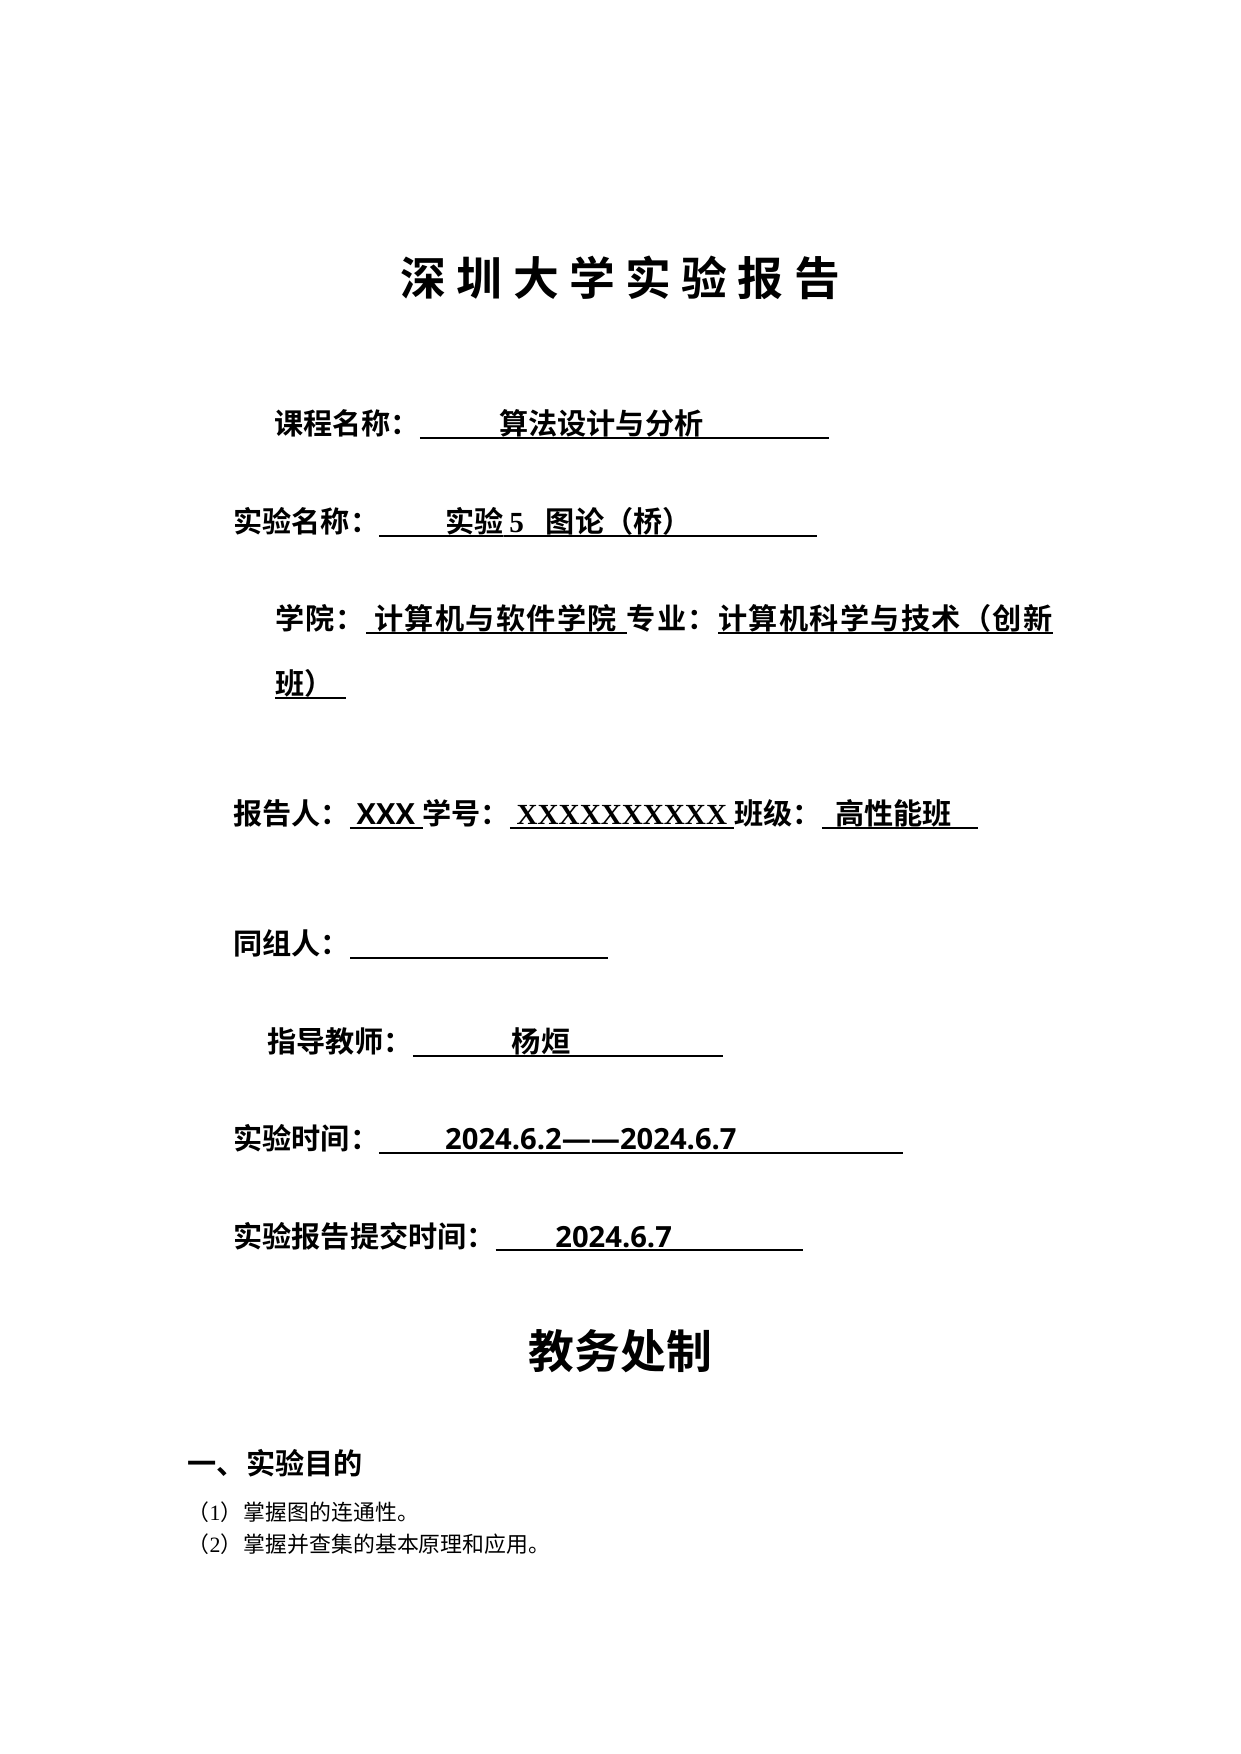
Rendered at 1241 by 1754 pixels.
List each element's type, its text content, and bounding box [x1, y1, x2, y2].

text 实验报告提交时间： 2024.6.7 [187, 1202, 1053, 1267]
text 同组人： [187, 909, 1053, 974]
text 实验名称： 实验5 图论（桥） [187, 487, 1053, 552]
text 教务处制 [187, 1299, 1053, 1397]
text 深 圳 大 学 实 验 报 告 [187, 227, 1053, 324]
text 报告人： XXX 学号： XXXXXXXXXX 班级： 高性能班 [187, 779, 1053, 844]
text 实验时间： 2024.6.2——2024.6.7 [187, 1104, 1053, 1169]
text 指导教师： 杨烜 [187, 1007, 1053, 1072]
text 学院： 计算机与软件学院 专业：计算机科学与技术（创新班） [275, 584, 1053, 714]
text 一、实验目的 [187, 1429, 1053, 1494]
text 课程名称： 算法设计与分析 [187, 389, 1053, 454]
list 掌握并查集的基本原理和应用。 [187, 1527, 1008, 1559]
list 掌握图的连通性。 [187, 1494, 1008, 1527]
